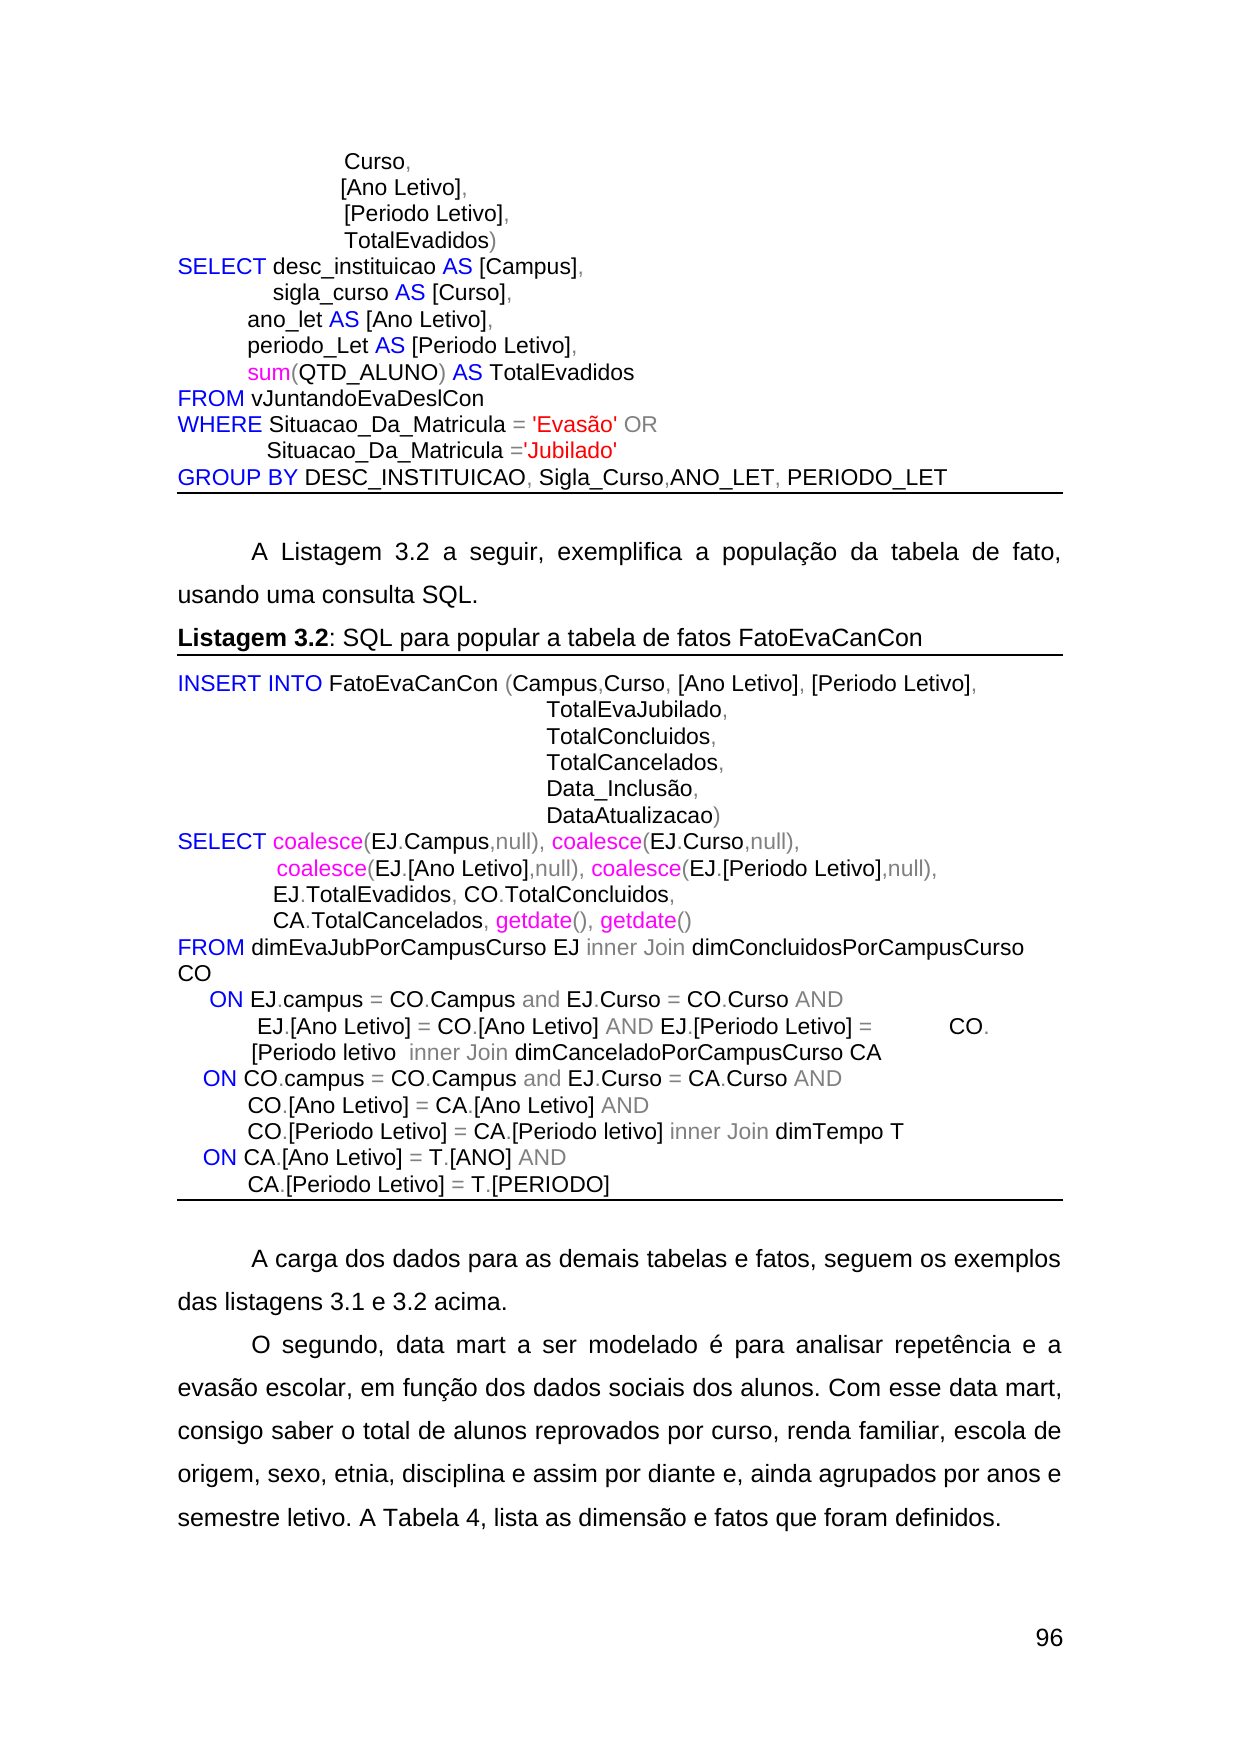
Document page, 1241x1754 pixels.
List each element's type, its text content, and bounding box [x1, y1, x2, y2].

text TotalConcluidos, [177, 723, 1063, 749]
text TotalEvadidos) [177, 227, 1063, 253]
text ON EJ.campus = CO.Campus and EJ.Curso = CO.Curso AND [177, 986, 1063, 1013]
text coalesce(EJ.[Ano Letivo],null), coalesce(EJ.[Periodo Letivo],null), [177, 854, 1063, 881]
text sum(QTD_ALUNO) AS TotalEvadidos [177, 358, 1063, 385]
text DataAtualizacao) [177, 802, 1063, 828]
text O segundo, data mart a ser modelado é para analisar repetência e a evasão escolar, em função dos dados sociais dos alunos. Com esse data mart, consigo saber o total de alunos reprovados por curso, renda familiar, escola de origem, sexo, etnia, disciplina e assim por diante e, ainda agrupados por anos e semestre letivo. A Tabela 4, lista as dimensão e fatos que foram definidos. [177, 1330, 1063, 1531]
text SELECT coalesce(EJ.Campus,null), coalesce(EJ.Curso,null), [177, 828, 1063, 854]
text CA.TotalCancelados, getdate(), getdate() [177, 907, 1063, 933]
text Situacao_Da_Matricula ='Jubilado' [177, 437, 1063, 464]
text CO.[Periodo Letivo] = CA.[Periodo letivo] inner Join dimTempo T [177, 1118, 1063, 1144]
text [Periodo Letivo], [177, 200, 1063, 227]
text Listagem 3.2: SQL para popular a tabela de fatos FatoEvaCanCon [177, 623, 1063, 654]
text A Listagem 3.2 a seguir, exemplifica a população da tabela de fato, usando uma consulta SQL. [177, 537, 1063, 609]
text CO.[Ano Letivo] = CA.[Ano Letivo] AND [177, 1092, 1063, 1118]
text [Ano Letivo], [177, 174, 1063, 200]
text SELECT desc_instituicao AS [Campus], [177, 253, 1063, 279]
text GROUP BY DESC_INSTITUICAO, Sigla_Curso,ANO_LET, PERIODO_LET [177, 464, 1063, 492]
text EJ.[Ano Letivo] = CO.[Ano Letivo] AND EJ.[Periodo Letivo] = CO.[Periodo letivo inner Join dimCanceladoPorCampusCurso CA [251, 1013, 1063, 1065]
text TotalEvaJubilado, [177, 696, 1063, 723]
text sigla_curso AS [Curso], [177, 279, 1063, 306]
text CA.[Periodo Letivo] = T.[PERIODO] [177, 1171, 1063, 1199]
text FROM dimEvaJubPorCampusCurso EJ inner Join dimConcluidosPorCampusCurso CO [177, 933, 1063, 986]
text FROM vJuntandoEvaDeslCon [177, 385, 1063, 411]
text periodo_Let AS [Periodo Letivo], [177, 332, 1063, 358]
text ano_let AS [Ano Letivo], [177, 306, 1063, 332]
text EJ.TotalEvadidos, CO.TotalConcluidos, [177, 881, 1063, 907]
text TotalCancelados, [177, 749, 1063, 775]
text Data_Inclusão, [177, 775, 1063, 802]
text WHERE Situacao_Da_Matricula = 'Evasão' OR [177, 411, 1063, 437]
text A carga dos dados para as demais tabelas e fatos, seguem os exemplos das listagens 3.1 e 3.2 acima. [177, 1244, 1063, 1316]
text Curso, [177, 148, 1063, 174]
text ON CO.campus = CO.Campus and EJ.Curso = CA.Curso AND [177, 1065, 1063, 1092]
text INSERT INTO FatoEvaCanCon (Campus,Curso, [Ano Letivo], [Periodo Letivo], [177, 670, 1063, 696]
text ON CA.[Ano Letivo] = T.[ANO] AND [177, 1144, 1063, 1171]
